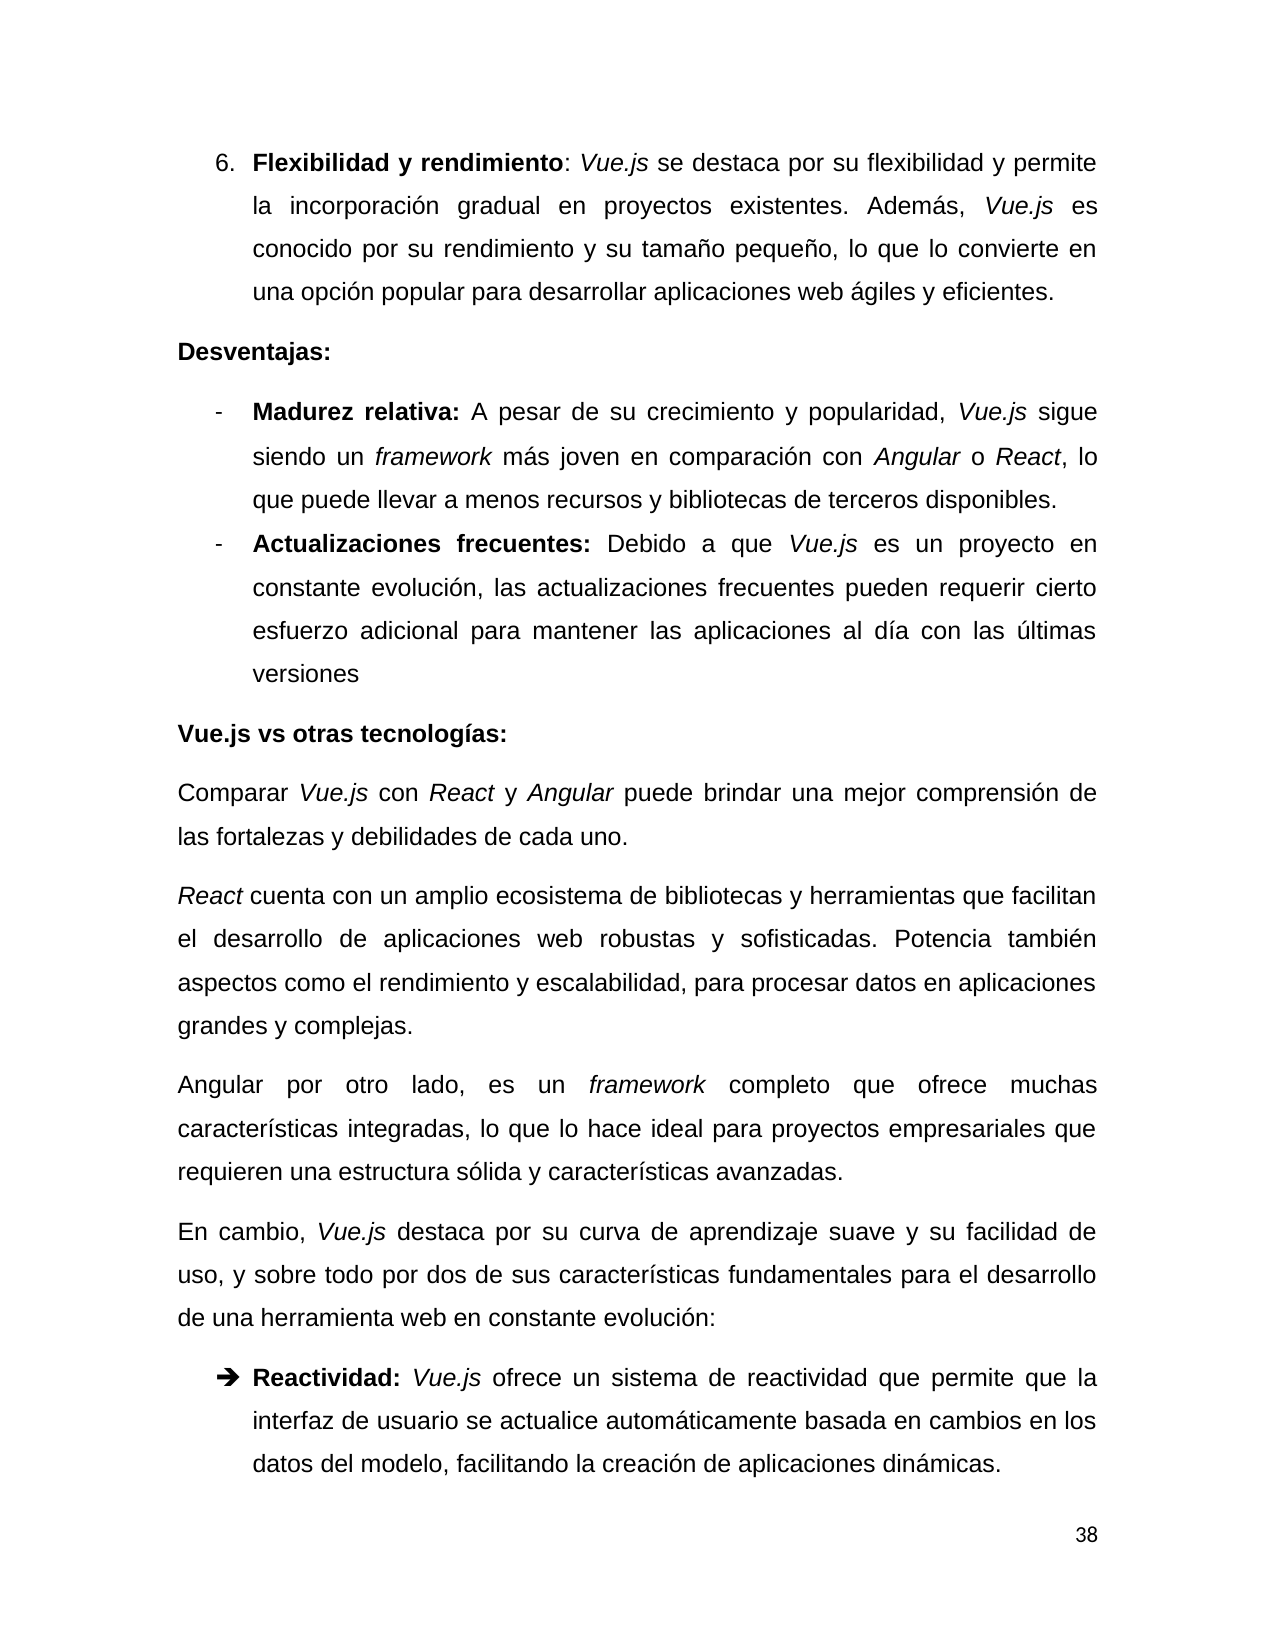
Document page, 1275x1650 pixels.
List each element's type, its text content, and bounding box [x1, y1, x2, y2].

text Desventajas: [177, 337, 1098, 366]
text React cuenta con un amplio ecosistema de bibliotecas y herramientas que facilitan el desarrollo de aplicaciones web robustas y sofisticadas. Potencia también aspectos como el rendimiento y escalabilidad, para procesar datos en aplicaciones grandes y complejas. [177, 881, 1098, 1039]
list Actualizaciones frecuentes: Debido a que Vue.js es un proyecto en constante evolución, las actualizaciones frecuentes pueden requerir cierto esfuerzo adicional para mantener las aplicaciones al día con las últimas versiones [215, 528, 1098, 688]
text Angular por otro lado, es un framework completo que ofrece muchas características integradas, lo que lo hace ideal para proyectos empresariales que requieren una estructura sólida y características avanzadas. [177, 1071, 1098, 1186]
list Reactividad: Vue.js ofrece un sistema de reactividad que permite que la interfaz de usuario se actualice automáticamente basada en cambios en los datos del modelo, facilitando la creación de aplicaciones dinámicas. [215, 1363, 1098, 1478]
list Madurez relativa: A pesar de su crecimiento y popularidad, Vue.js sigue siendo un framework más joven en comparación con Angular o React, lo que puede llevar a menos recursos y bibliotecas de terceros disponibles. [215, 397, 1098, 513]
text Vue.js vs otras tecnologías: [177, 719, 1098, 747]
list Flexibilidad y rendimiento: Vue.js se destaca por su flexibilidad y permite la incorporación gradual en proyectos existentes. Además, Vue.js es conocido por su rendimiento y su tamaño pequeño, lo que lo convierte en una opción popular para desarrollar aplicaciones web ágiles y eficientes. [215, 148, 1098, 306]
text En cambio, Vue.js destaca por su curva de aprendizaje suave y su facilidad de uso, y sobre todo por dos de sus características fundamentales para el desarrollo de una herramienta web en constante evolución: [177, 1217, 1098, 1332]
text Comparar Vue.js con React y Angular puede brindar una mejor comprensión de las fortalezas y debilidades de cada uno. [177, 778, 1098, 850]
